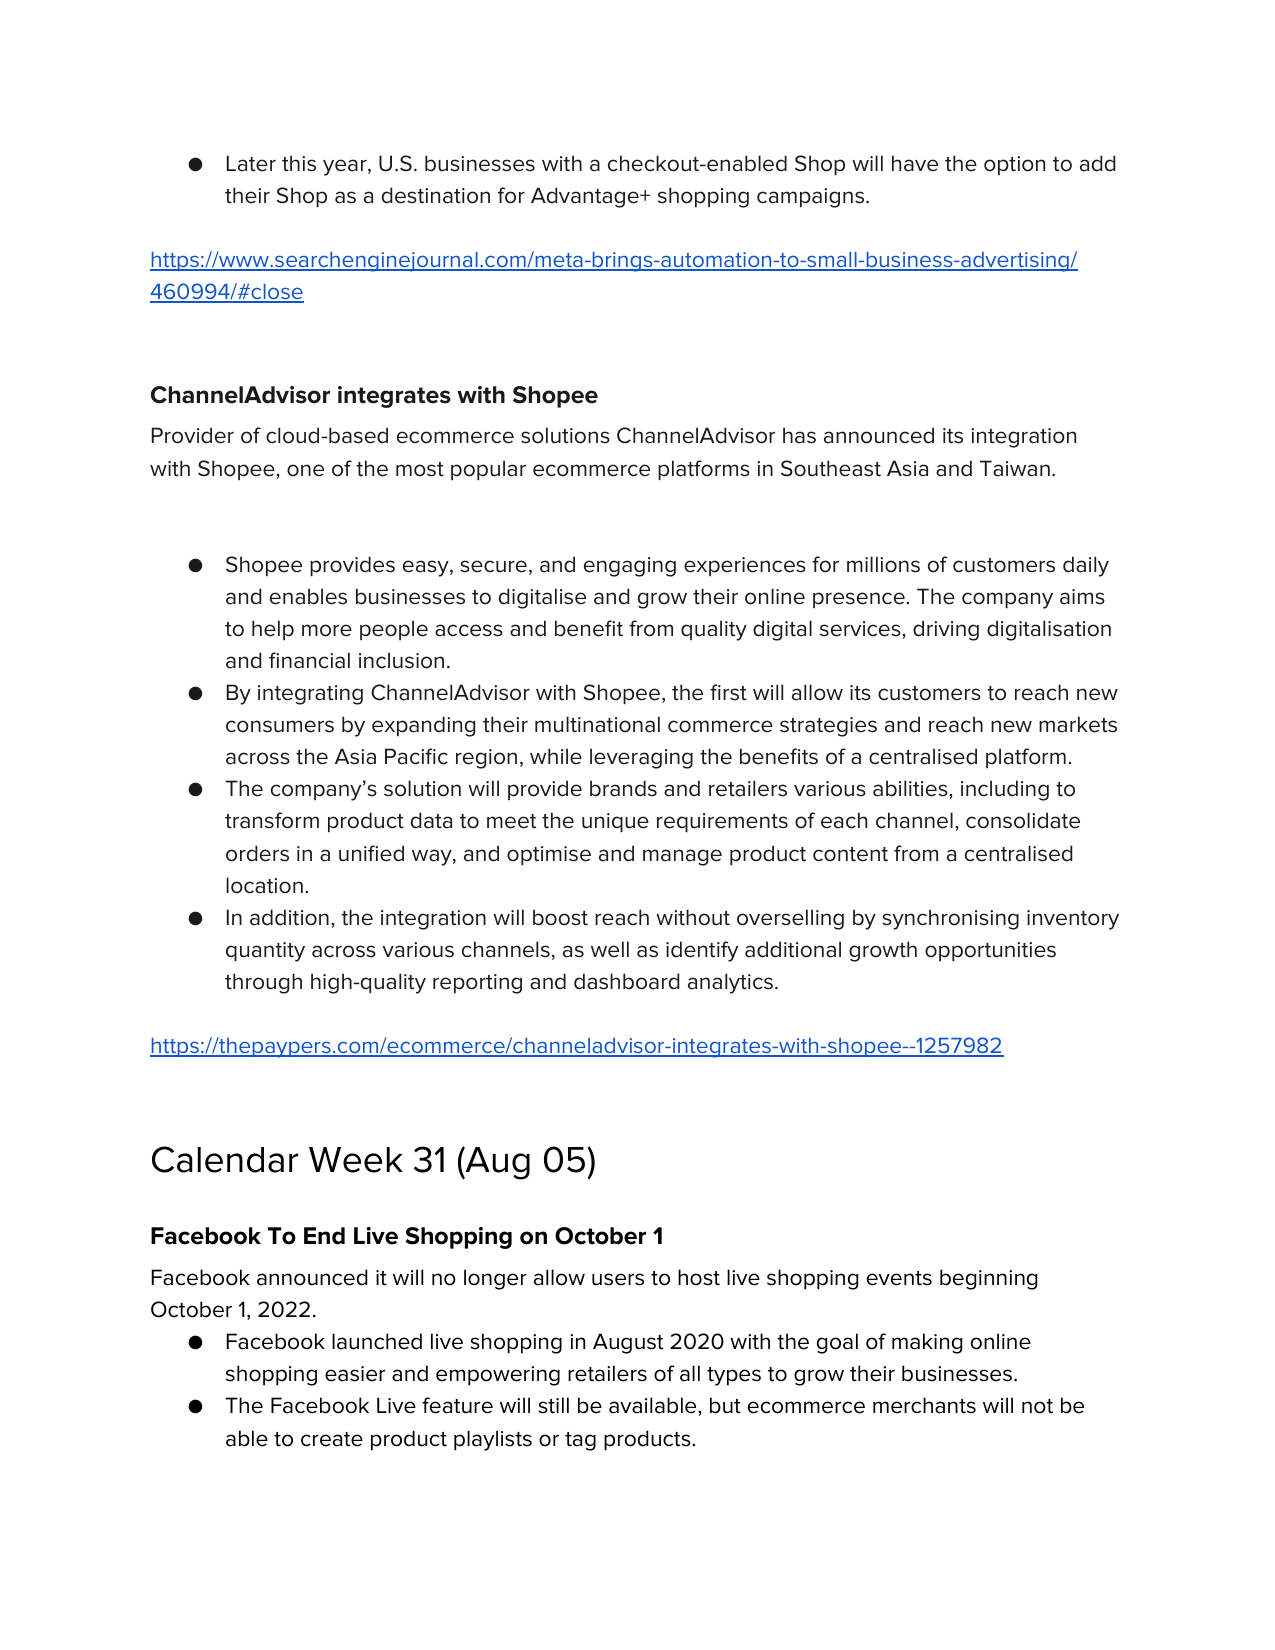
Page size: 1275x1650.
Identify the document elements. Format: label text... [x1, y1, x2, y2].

list The company’s solution will provide brands and retailers various abilities, including to transform product data to meet the unique requirements of each channel, consolidate orders in a unified way, and optimise and manage product content from a centralised location. [187, 776, 1125, 900]
list The Facebook Live feature will still be available, but ecommerce merchants will not be able to create product playlists or tag products. [187, 1393, 1125, 1453]
text Facebook announced it will no longer allow users to host live shopping events beginning October 1, 2022. [150, 1264, 1125, 1324]
text https://thepaypers.com/ecommerce/channeladvisor-integrates-with-shopee--1257982 [150, 1032, 1125, 1060]
list In addition, the integration will boost reach without overselling by synchronising inventory quantity across various channels, as well as identify additional growth opportunities through high-quality reporting and dashboard analytics. [187, 904, 1125, 996]
list By integrating ChannelAdvisor with Shopee, the first will allow its customers to reach new consumers by expanding their multinational commerce strategies and reach new markets across the Asia Pacific region, while leveraging the benefits of a centralised platform. [187, 679, 1125, 772]
list Later this year, U.S. businesses with a checkout-enabled Shop will have the option to add their Shop as a destination for Advantage+ shopping campaigns. [187, 150, 1125, 210]
subtitle ChannelAdvisor integrates with Shopee [150, 380, 1125, 410]
subtitle Facebook To End Live Shopping on October 1 [150, 1222, 1125, 1252]
text https://www.searchenginejournal.com/meta-brings-automation-to-small-business-advertising/460994/#close [150, 246, 1125, 306]
list Shopee provides easy, secure, and engaging experiences for millions of customers daily and enables businesses to digitalise and grow their online presence. The company aims to help more people access and benefit from quality digital services, driving digitalisation and financial inclusion. [187, 551, 1125, 675]
text Provider of cloud-based ecommerce solutions ChannelAdvisor has announced its integration with Shopee, one of the most popular ecommerce platforms in Southeast Asia and Taiwan. [150, 423, 1125, 483]
subtitle Calendar Week 31 (Aug 05) [150, 1138, 1125, 1184]
list Facebook launched live shopping in August 2020 with the goal of making online shopping easier and empowering retailers of all types to grow their businesses. [187, 1329, 1125, 1389]
